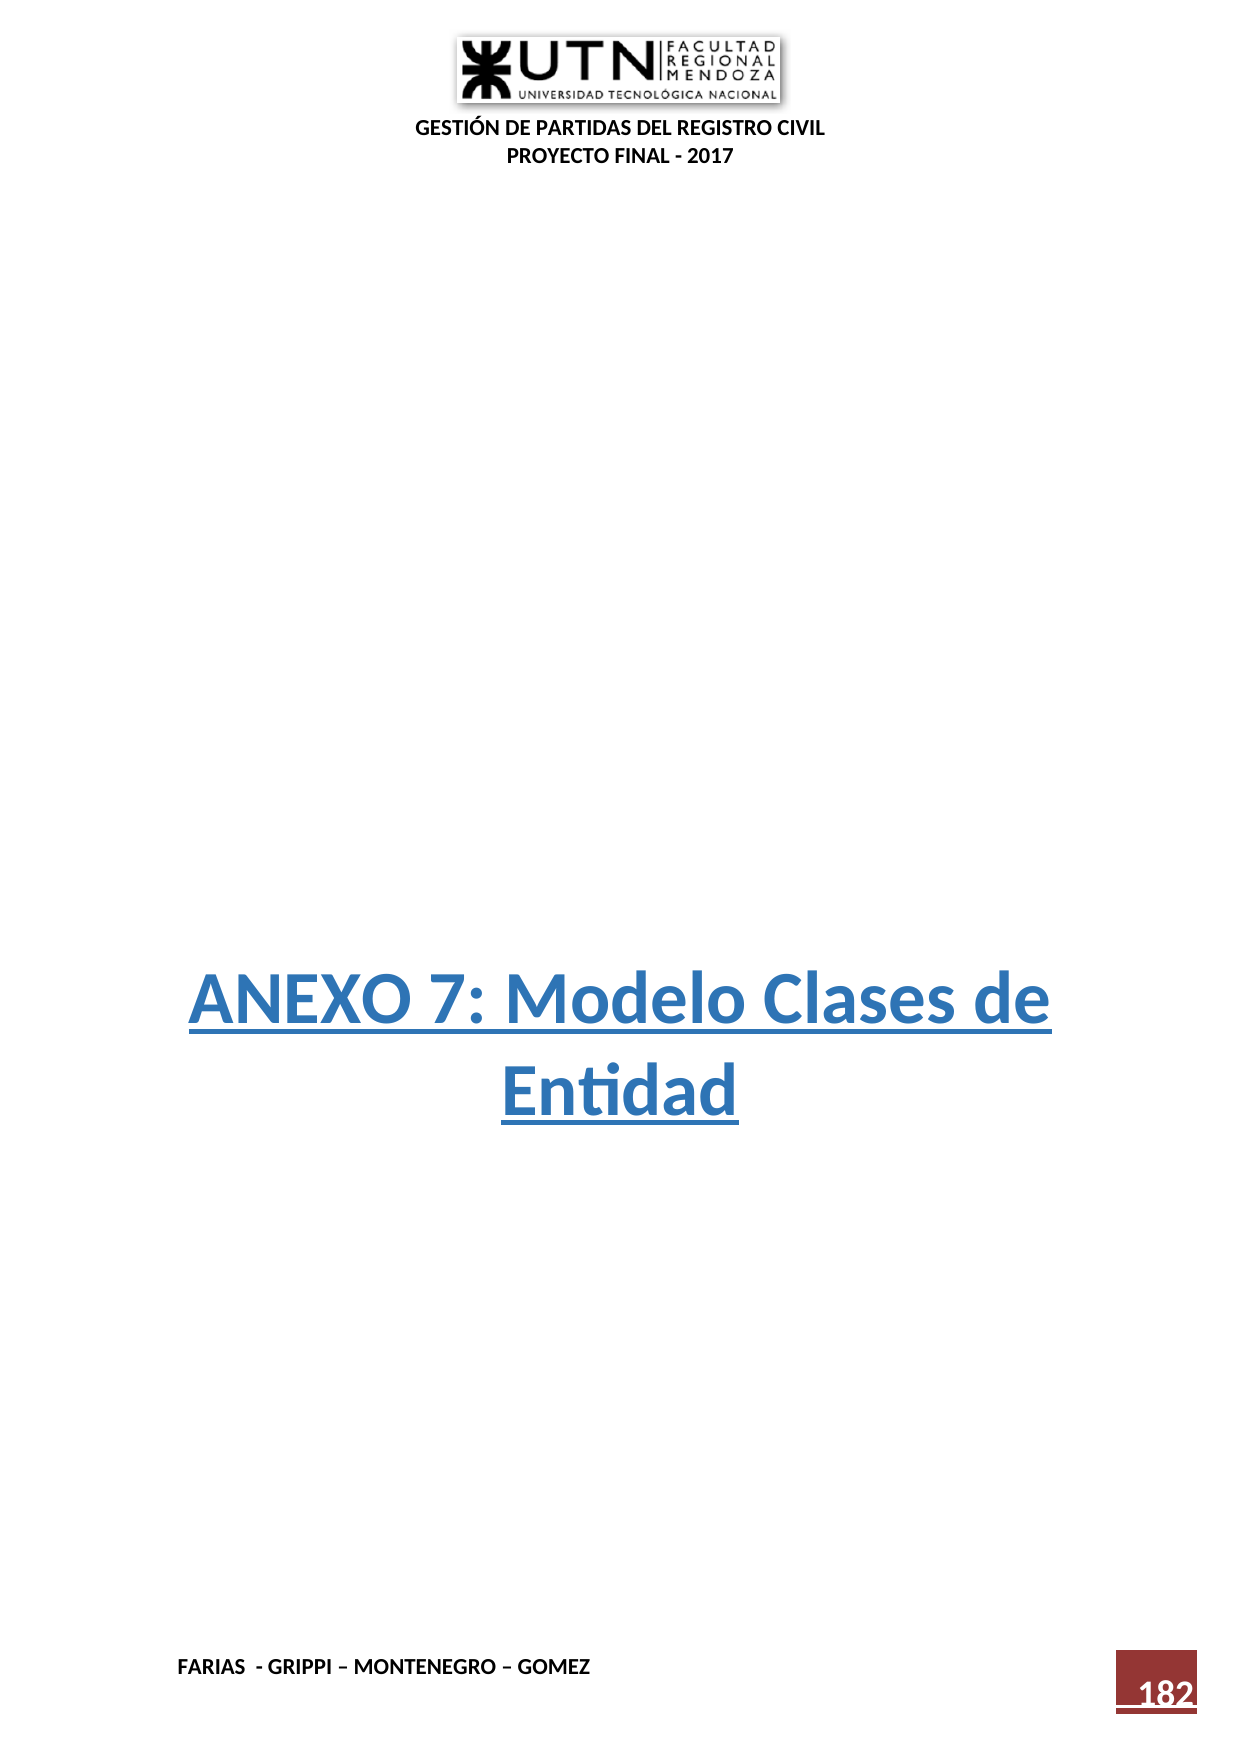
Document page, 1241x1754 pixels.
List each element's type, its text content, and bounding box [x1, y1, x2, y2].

subtitle ANEXO 7: Modelo Clases de Entidad [177, 951, 1063, 1134]
picture [449, 29, 791, 114]
